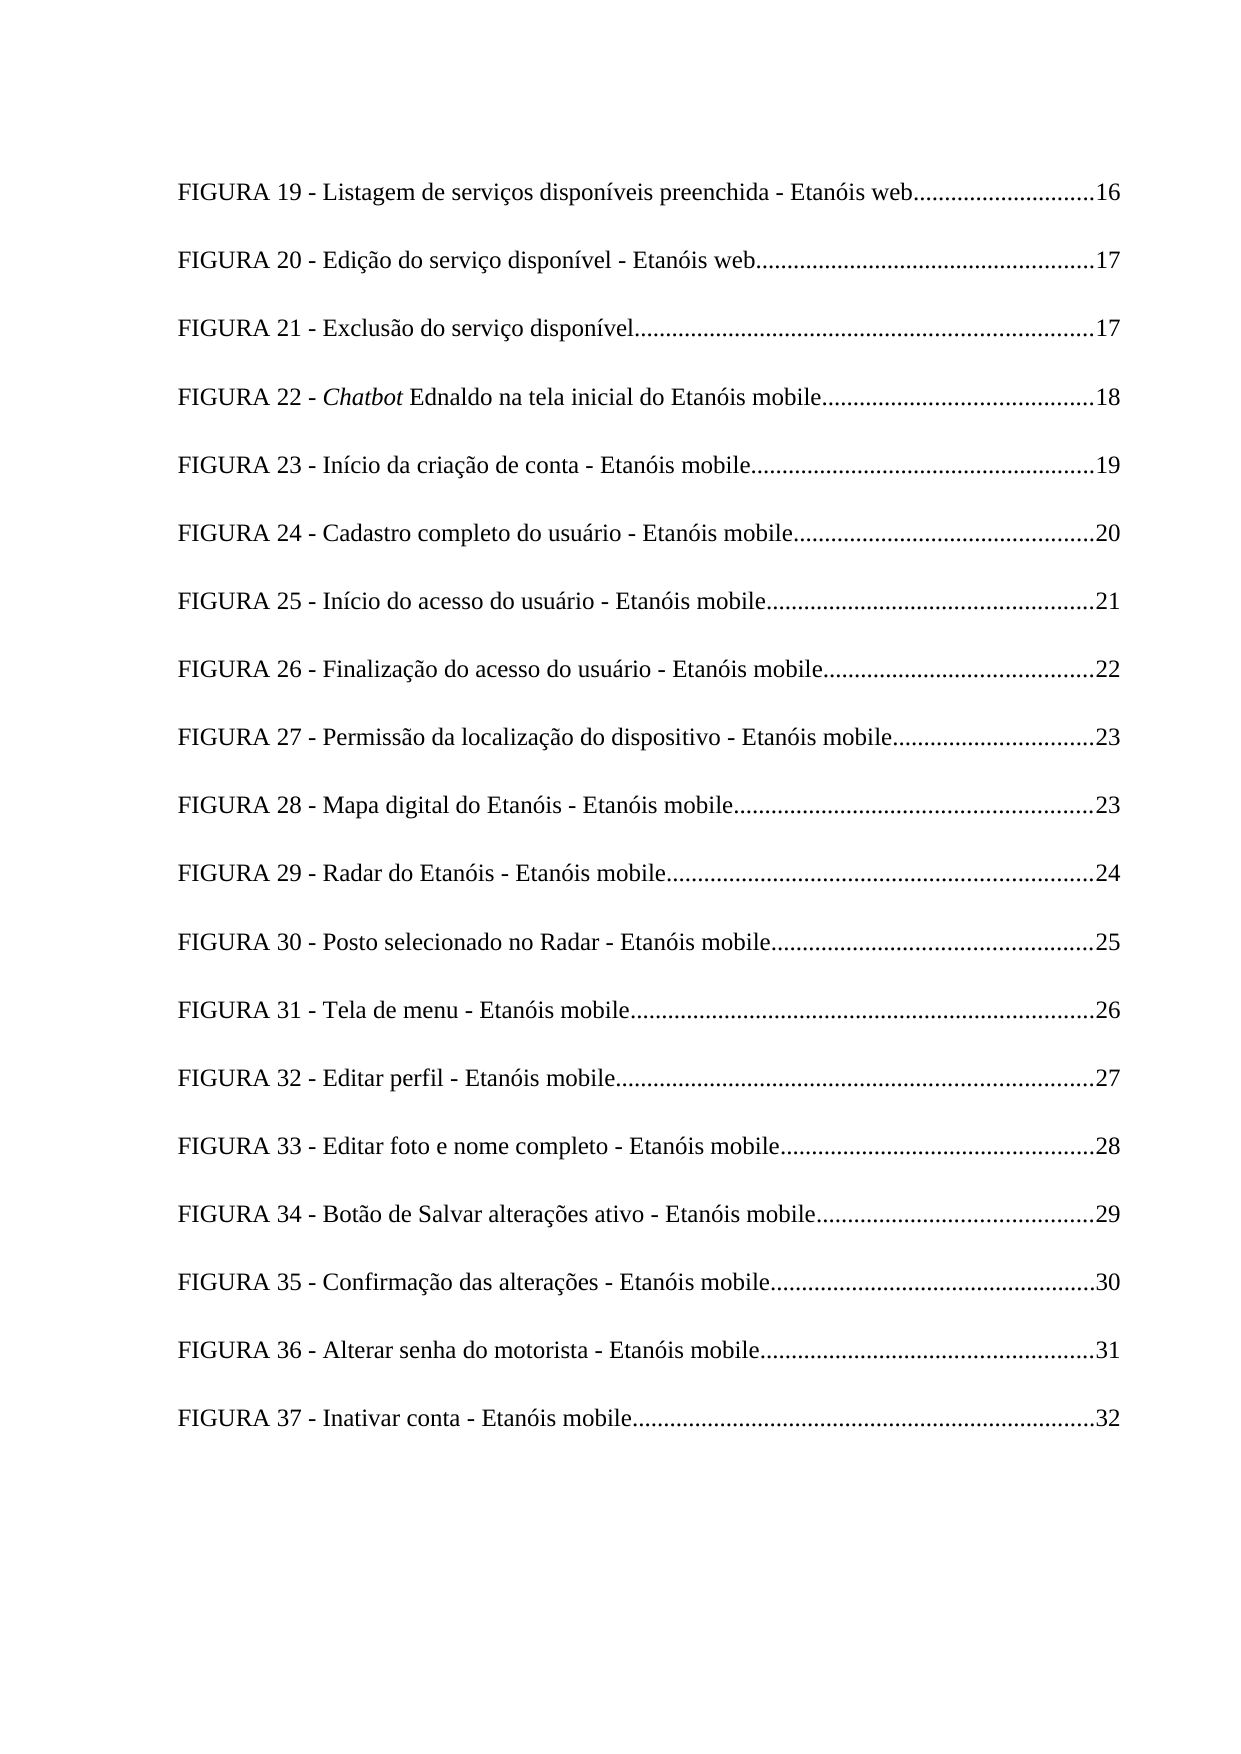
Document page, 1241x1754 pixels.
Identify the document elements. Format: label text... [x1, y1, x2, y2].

text FIGURA 30 - Posto selecionado no Radar - Etanóis mobile 25 [177, 927, 1122, 955]
text FIGURA 37 - Inativar conta - Etanóis mobile 32 [177, 1403, 1122, 1432]
text FIGURA 20 - Edição do serviço disponível - Etanóis web 17 [177, 245, 1122, 274]
text FIGURA 35 - Confirmação das alterações - Etanóis mobile 30 [177, 1267, 1122, 1296]
text FIGURA 36 - Alterar senha do motorista - Etanóis mobile 31 [177, 1335, 1122, 1364]
text FIGURA 21 - Exclusão do serviço disponível 17 [177, 313, 1122, 342]
text FIGURA 29 - Radar do Etanóis - Etanóis mobile 24 [177, 858, 1122, 887]
text FIGURA 27 - Permissão da localização do dispositivo - Etanóis mobile 23 [177, 722, 1122, 751]
text FIGURA 34 - Botão de Salvar alterações ativo - Etanóis mobile 29 [177, 1199, 1122, 1228]
text FIGURA 26 - Finalização do acesso do usuário - Etanóis mobile 22 [177, 654, 1122, 683]
text FIGURA 23 - Início da criação de conta - Etanóis mobile 19 [177, 450, 1122, 478]
text FIGURA 28 - Mapa digital do Etanóis - Etanóis mobile 23 [177, 790, 1122, 819]
text FIGURA 24 - Cadastro completo do usuário - Etanóis mobile 20 [177, 518, 1122, 547]
text FIGURA 31 - Tela de menu - Etanóis mobile 26 [177, 995, 1122, 1023]
text FIGURA 22 - Chatbot Ednaldo na tela inicial do Etanóis mobile 18 [177, 382, 1122, 410]
text FIGURA 32 - Editar perfil - Etanóis mobile 27 [177, 1063, 1122, 1092]
text FIGURA 19 - Listagem de serviços disponíveis preenchida - Etanóis web 16 [177, 177, 1122, 206]
text FIGURA 25 - Início do acesso do usuário - Etanóis mobile 21 [177, 586, 1122, 615]
text FIGURA 33 - Editar foto e nome completo - Etanóis mobile 28 [177, 1131, 1122, 1160]
